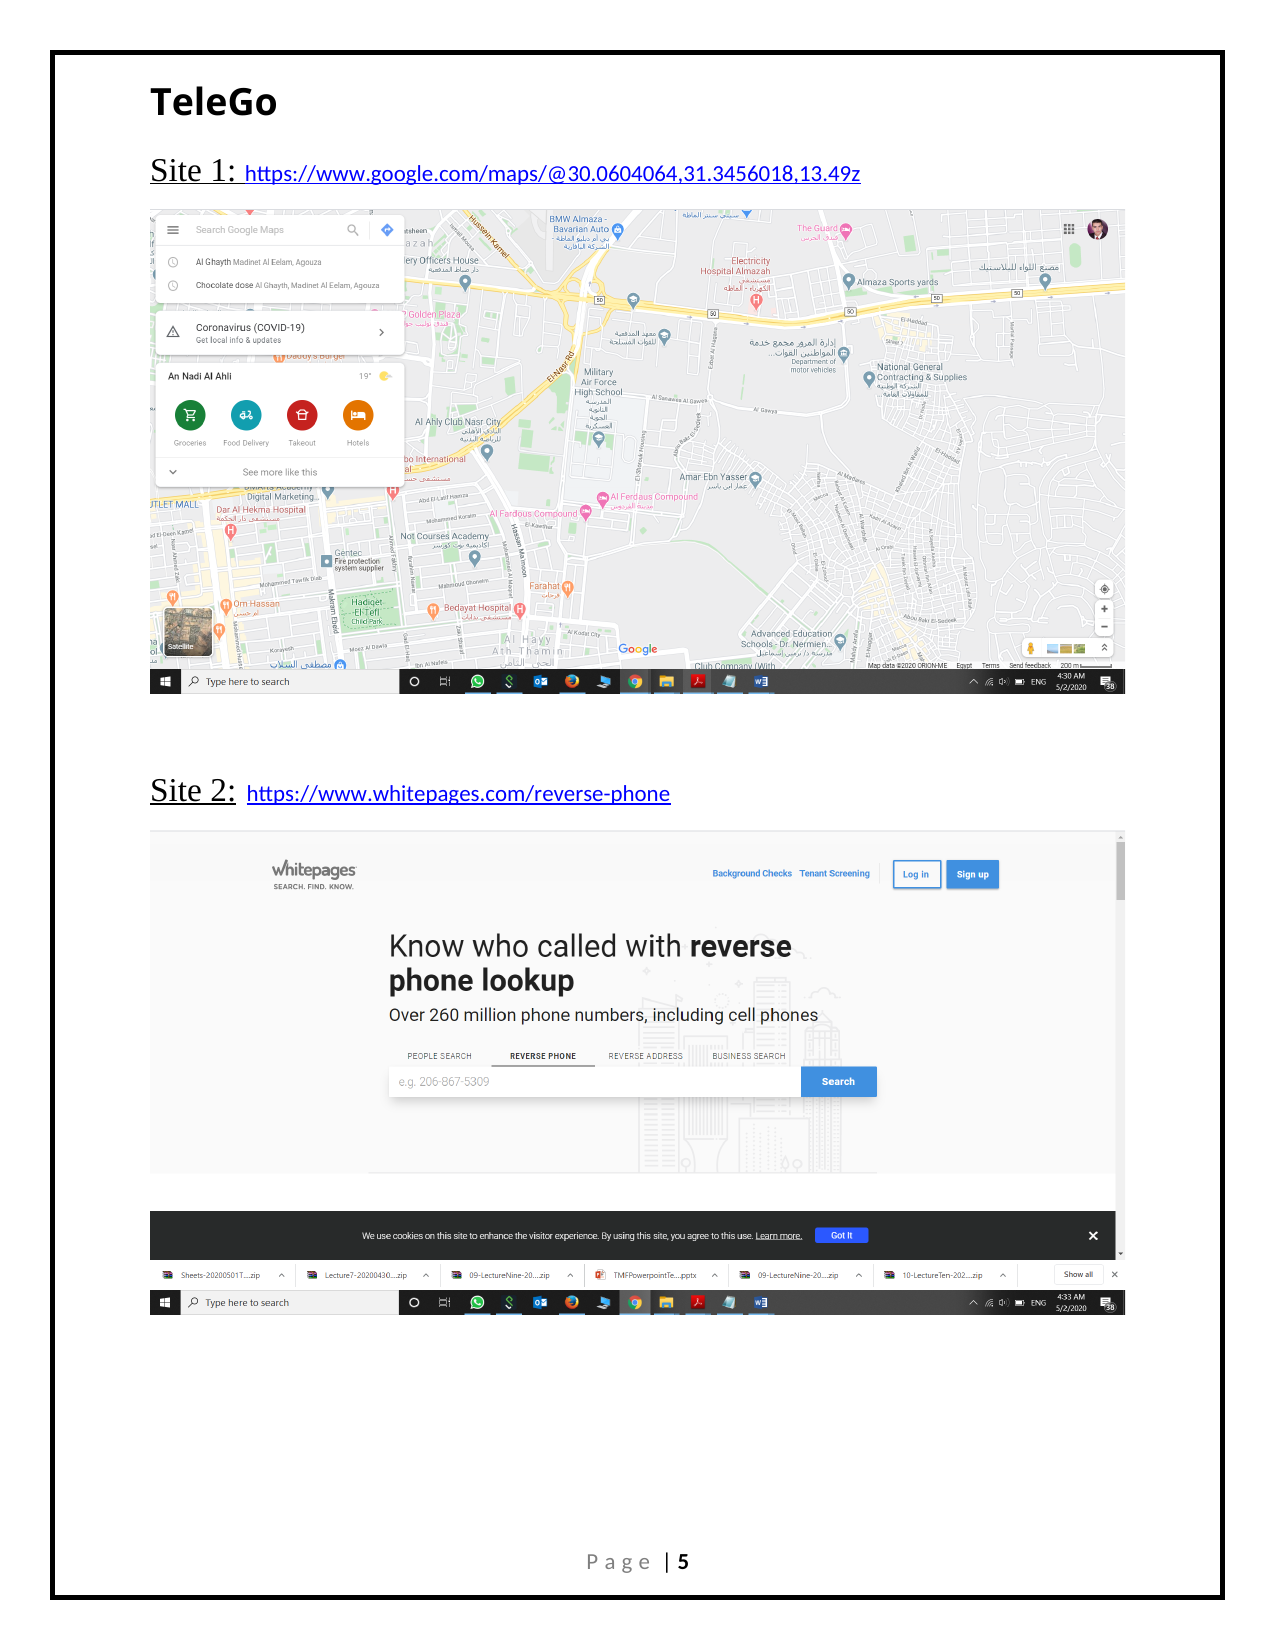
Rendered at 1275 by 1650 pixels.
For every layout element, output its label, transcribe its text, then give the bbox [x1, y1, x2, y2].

picture [150, 828, 1125, 1315]
text Site 1: https://www.google.com/maps/@30.0604064,31.3456018,13.49z [150, 150, 1125, 188]
text Site 2: https://www.whitepages.com/reverse-phone [150, 770, 1125, 809]
picture [150, 208, 1125, 694]
